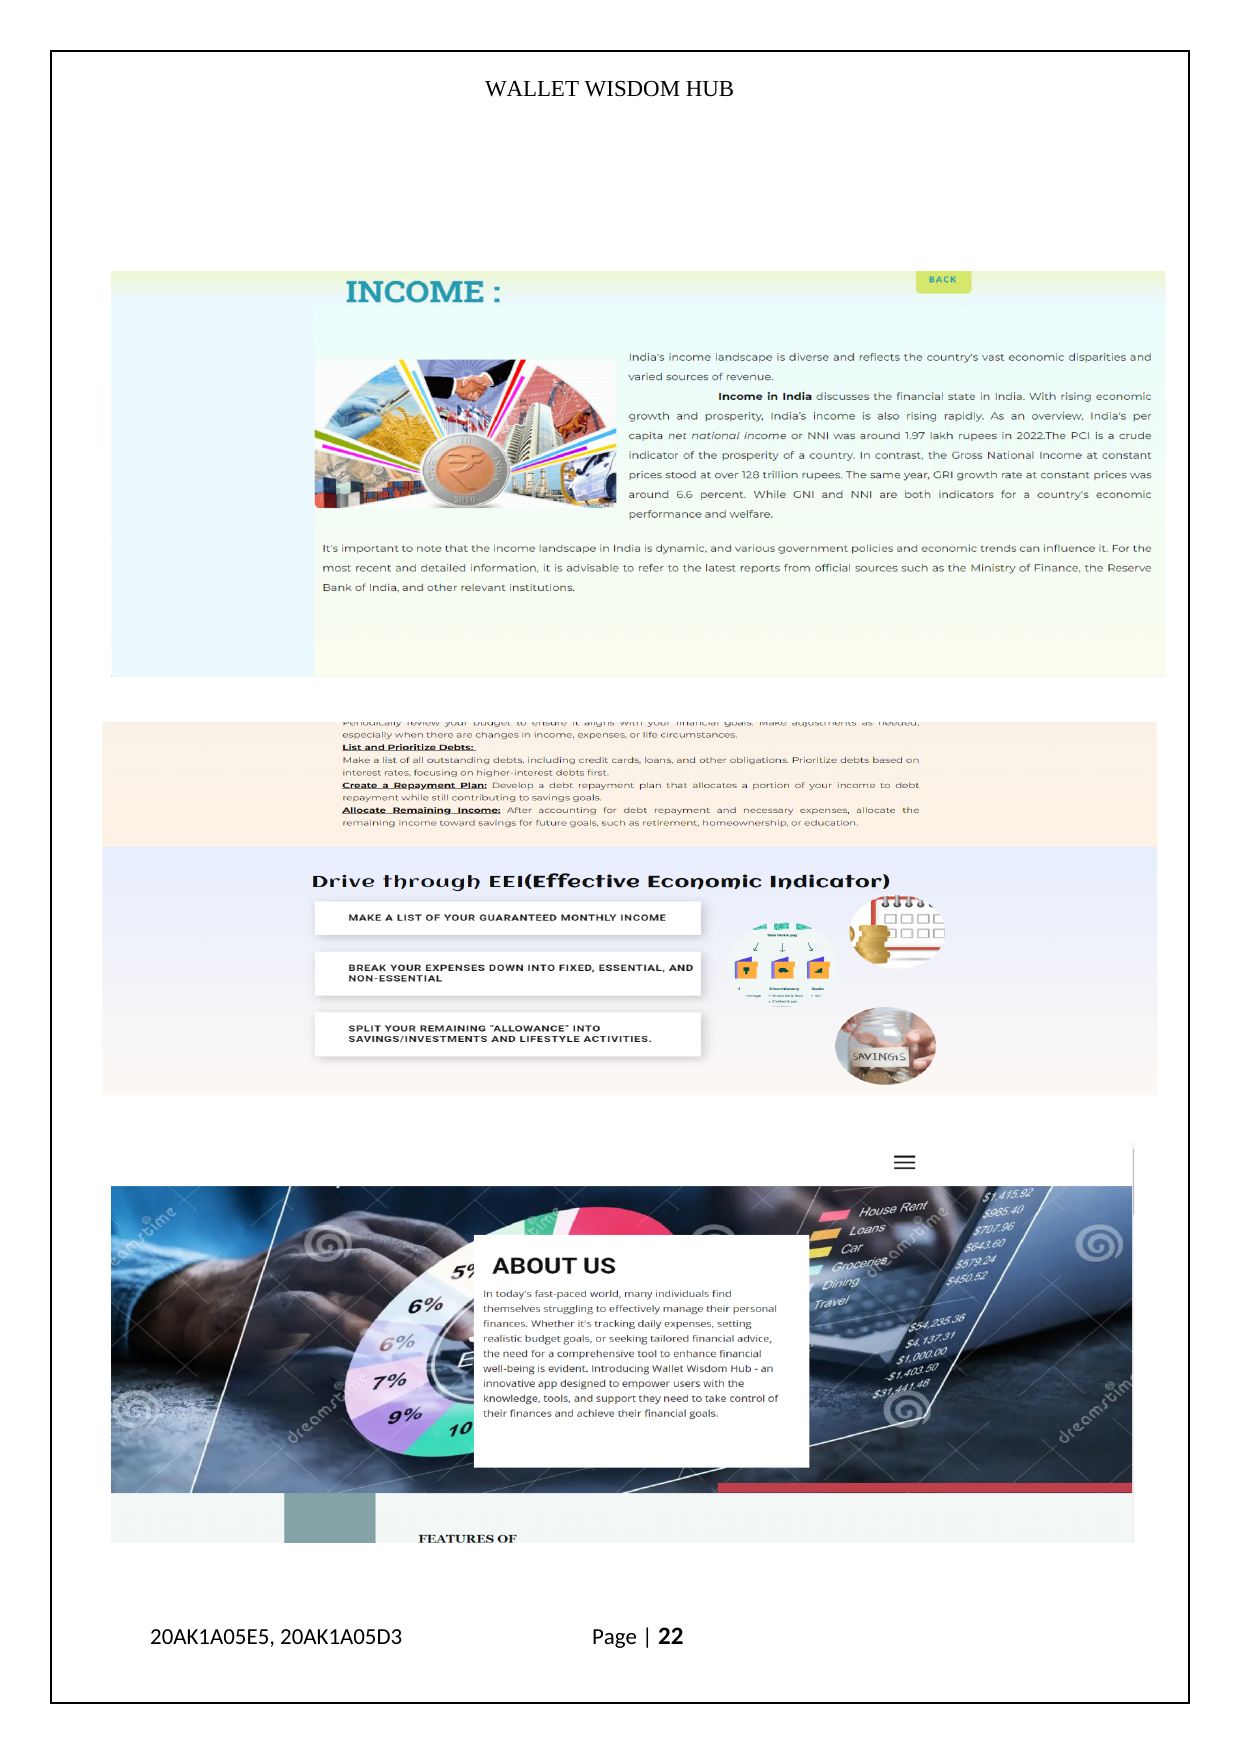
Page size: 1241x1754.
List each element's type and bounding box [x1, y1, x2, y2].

picture [111, 271, 1166, 677]
picture [111, 1143, 1135, 1543]
picture [102, 722, 1158, 1095]
